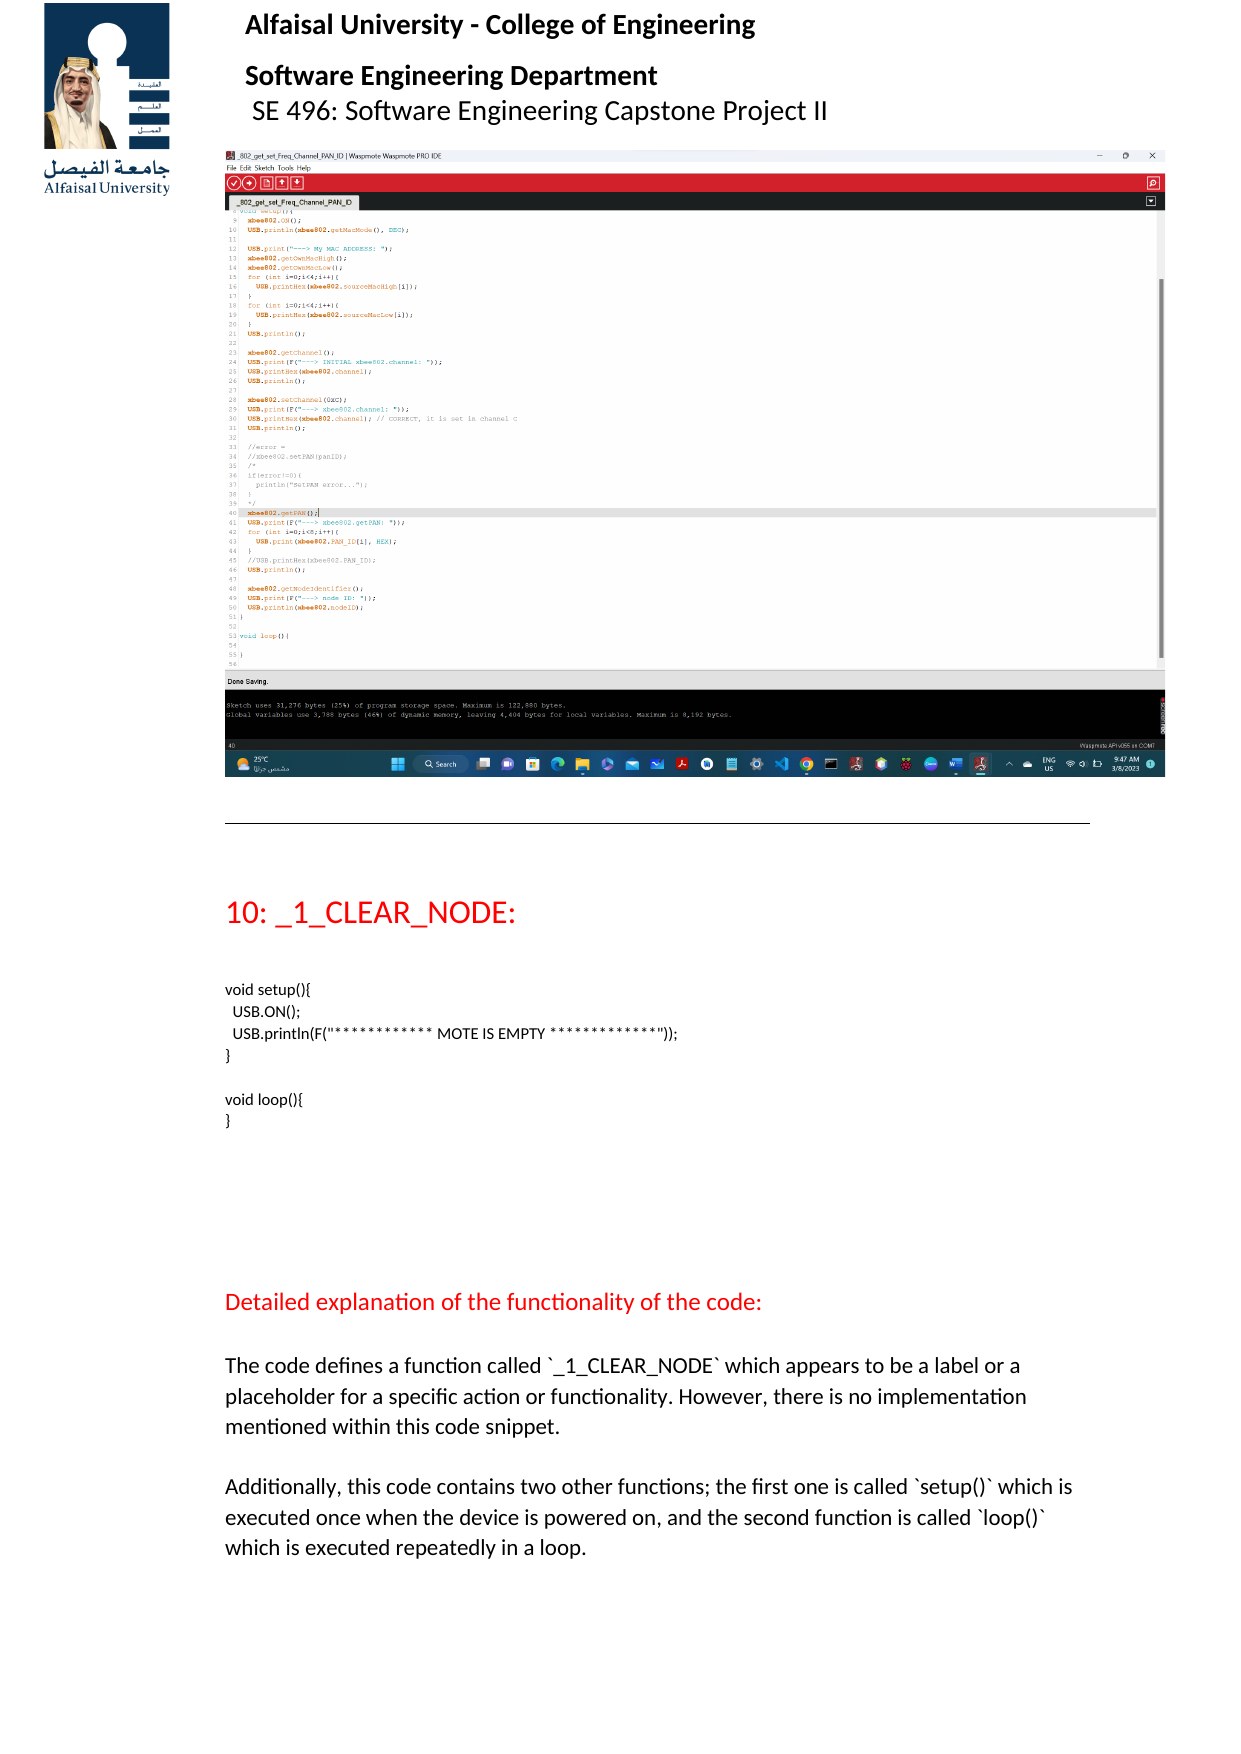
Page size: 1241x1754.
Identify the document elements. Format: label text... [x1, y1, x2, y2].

picture [225, 150, 1166, 777]
list 10: _1_CLEAR_NODE: [225, 892, 1090, 932]
list } [225, 1111, 1090, 1131]
list } [225, 1045, 1090, 1065]
list Additionally, this code contains two other functions; the first one is called `setup()` which is executed once when the device is powered on, and the second function is called `loop()` which is executed repeatedly in a loop. [225, 1472, 1090, 1561]
list The code defines a function called `_1_CLEAR_NODE` which appears to be a label or a placeholder for a specific action or functionality. However, there is no implementation mentioned within this code snippet. [225, 1352, 1090, 1440]
list USB.ON(); [225, 1001, 1090, 1022]
picture [44, 3, 170, 196]
list USB.println(F("************ MOTE IS EMPTY *************")); [225, 1023, 1090, 1043]
list Detailed explanation of the functionality of the code: [225, 1286, 1090, 1316]
list void setup(){ [225, 979, 1090, 1000]
list void loop(){ [225, 1089, 1090, 1109]
